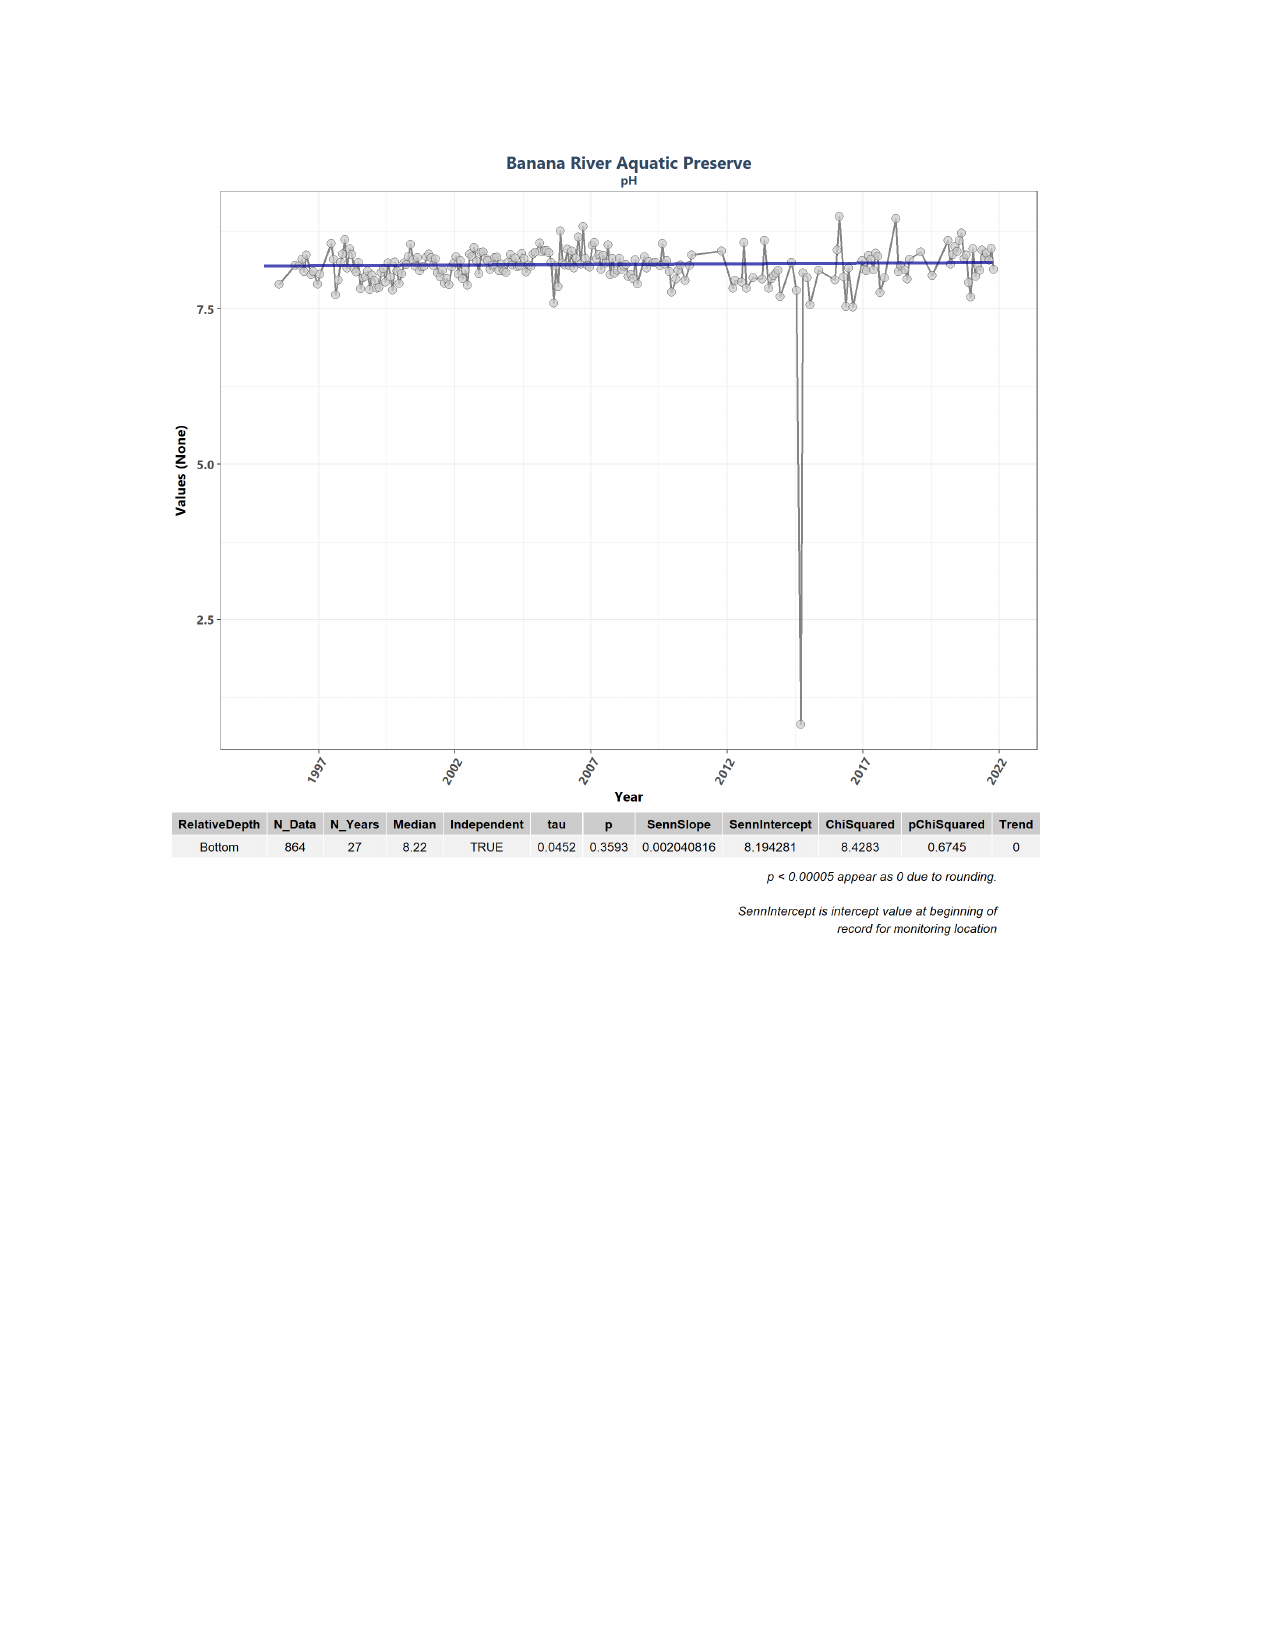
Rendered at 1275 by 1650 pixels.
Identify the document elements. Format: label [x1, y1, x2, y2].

picture [168, 150, 1044, 938]
